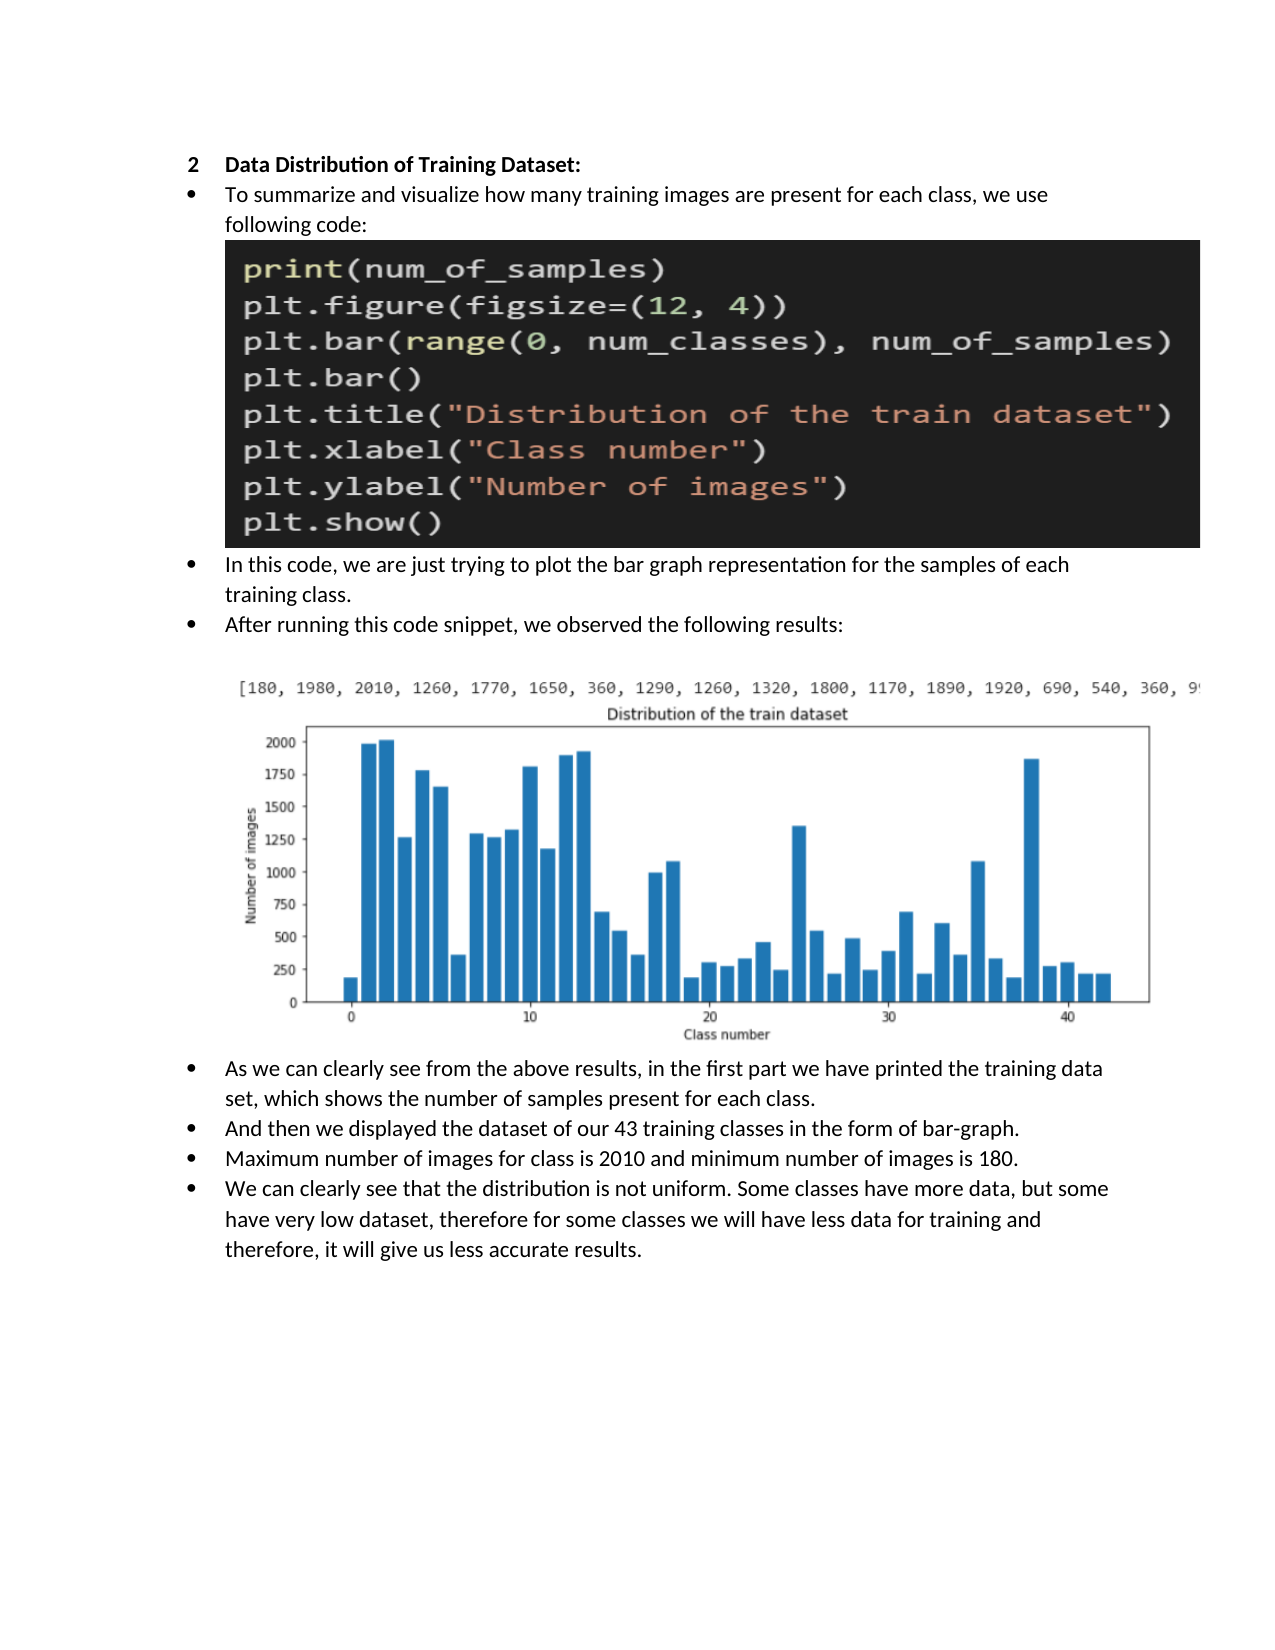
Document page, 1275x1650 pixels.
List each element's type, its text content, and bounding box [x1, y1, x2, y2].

picture [225, 671, 1200, 1052]
picture [225, 240, 1200, 548]
list After running this code snippet, we observed the following results: [187, 611, 1125, 638]
list As we can clearly see from the above results, in the first part we have printed the training data set, which shows the number of samples present for each class. [187, 1054, 1125, 1112]
list Data Distribution of Training Dataset: [187, 150, 1125, 178]
list We can clearly see that the distribution is not uniform. Some classes have more data, but some have very low dataset, therefore for some classes we will have less data for training and therefore, it will give us less accurate results. [187, 1174, 1125, 1263]
list And then we displayed the dataset of our 43 training classes in the form of bar-graph. [187, 1114, 1125, 1142]
list Maximum number of images for class is 2010 and minimum number of images is 180. [187, 1144, 1125, 1172]
list To summarize and visualize how many training images are present for each class, we use following code: [187, 180, 1125, 238]
list In this code, we are just trying to plot the bar graph representation for the samples of each training class. [187, 550, 1125, 608]
